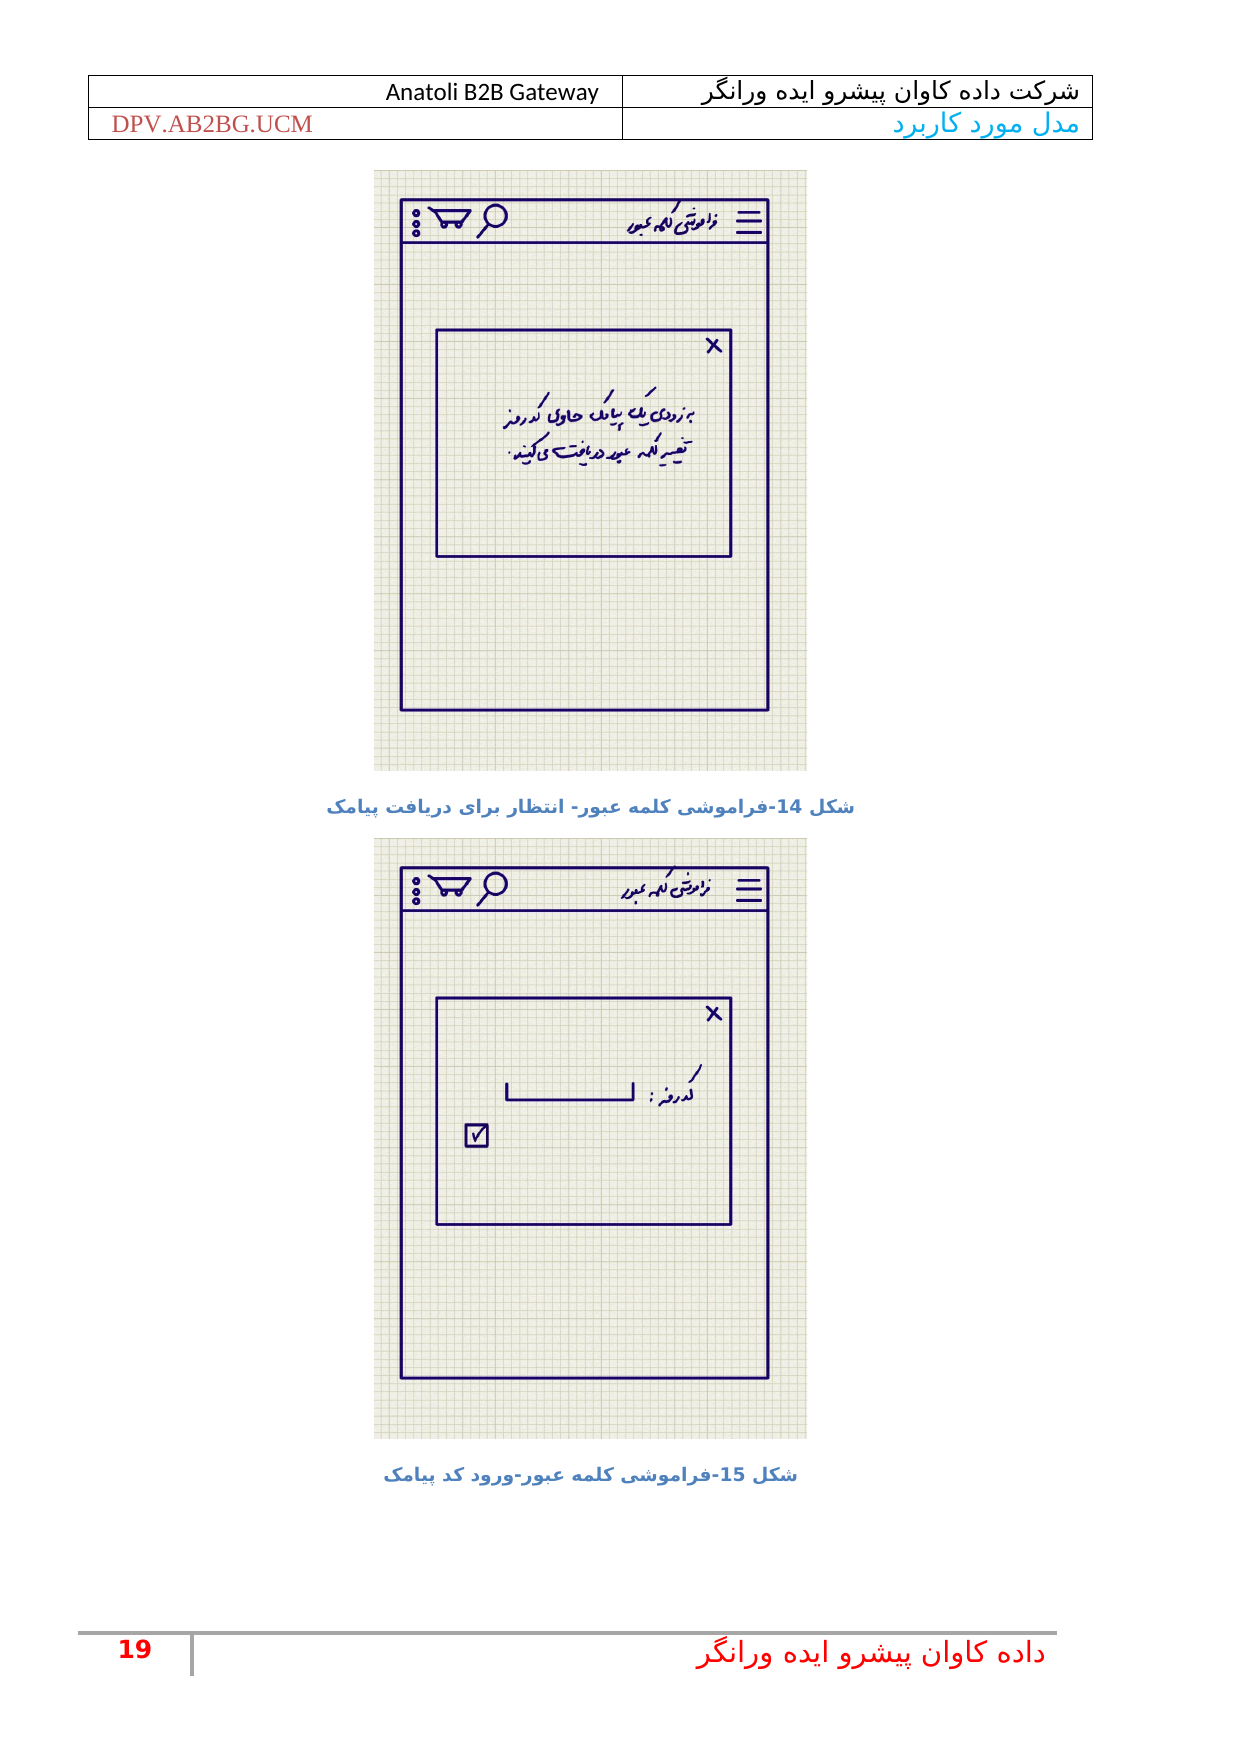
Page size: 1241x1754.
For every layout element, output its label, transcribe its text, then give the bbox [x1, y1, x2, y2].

text شکل 14-فراموشی کلمه عبور- انتظار برای دریافت پیامک [89, 796, 1092, 818]
picture [373, 170, 808, 771]
picture [373, 838, 808, 1439]
text شکل 15-فراموشی کلمه عبور-ورود کد پیامک [89, 1464, 1092, 1486]
